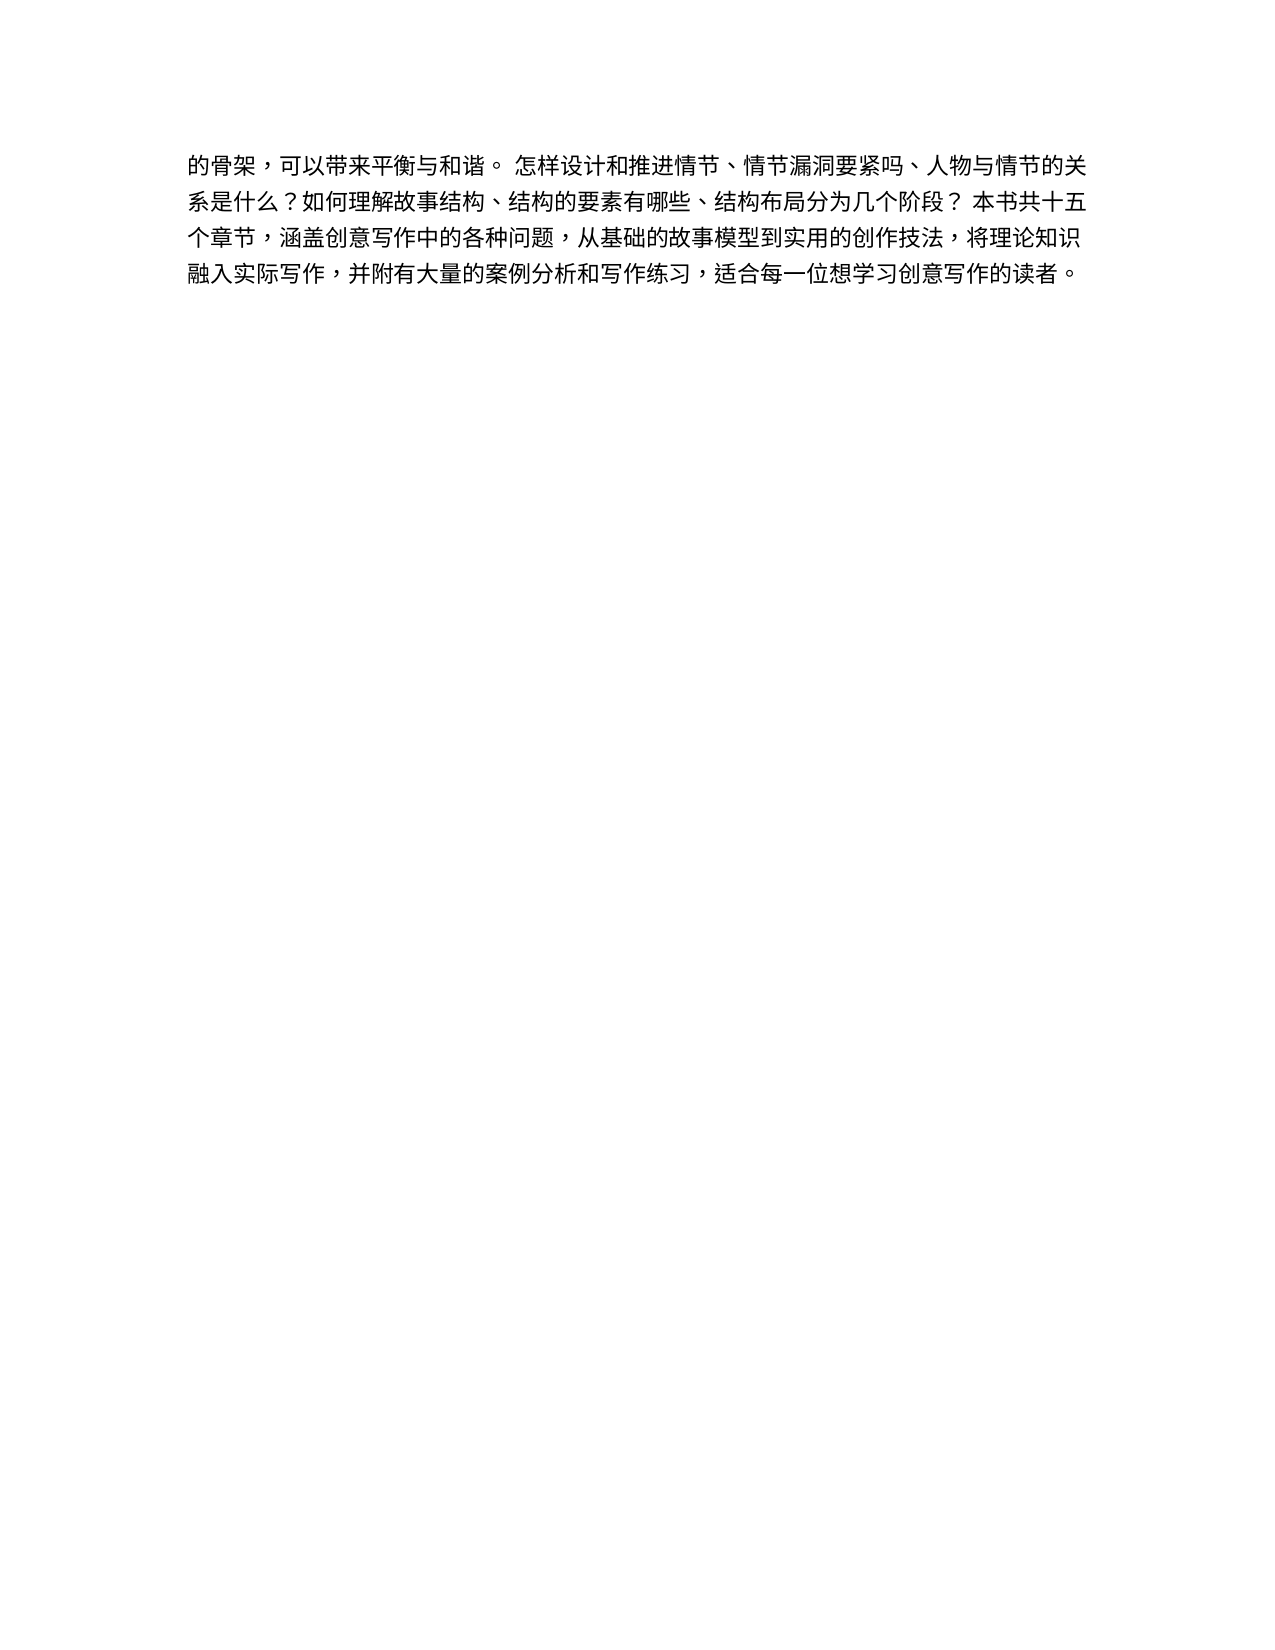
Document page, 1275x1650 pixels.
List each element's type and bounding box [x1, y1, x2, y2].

text [187, 150, 1087, 289]
